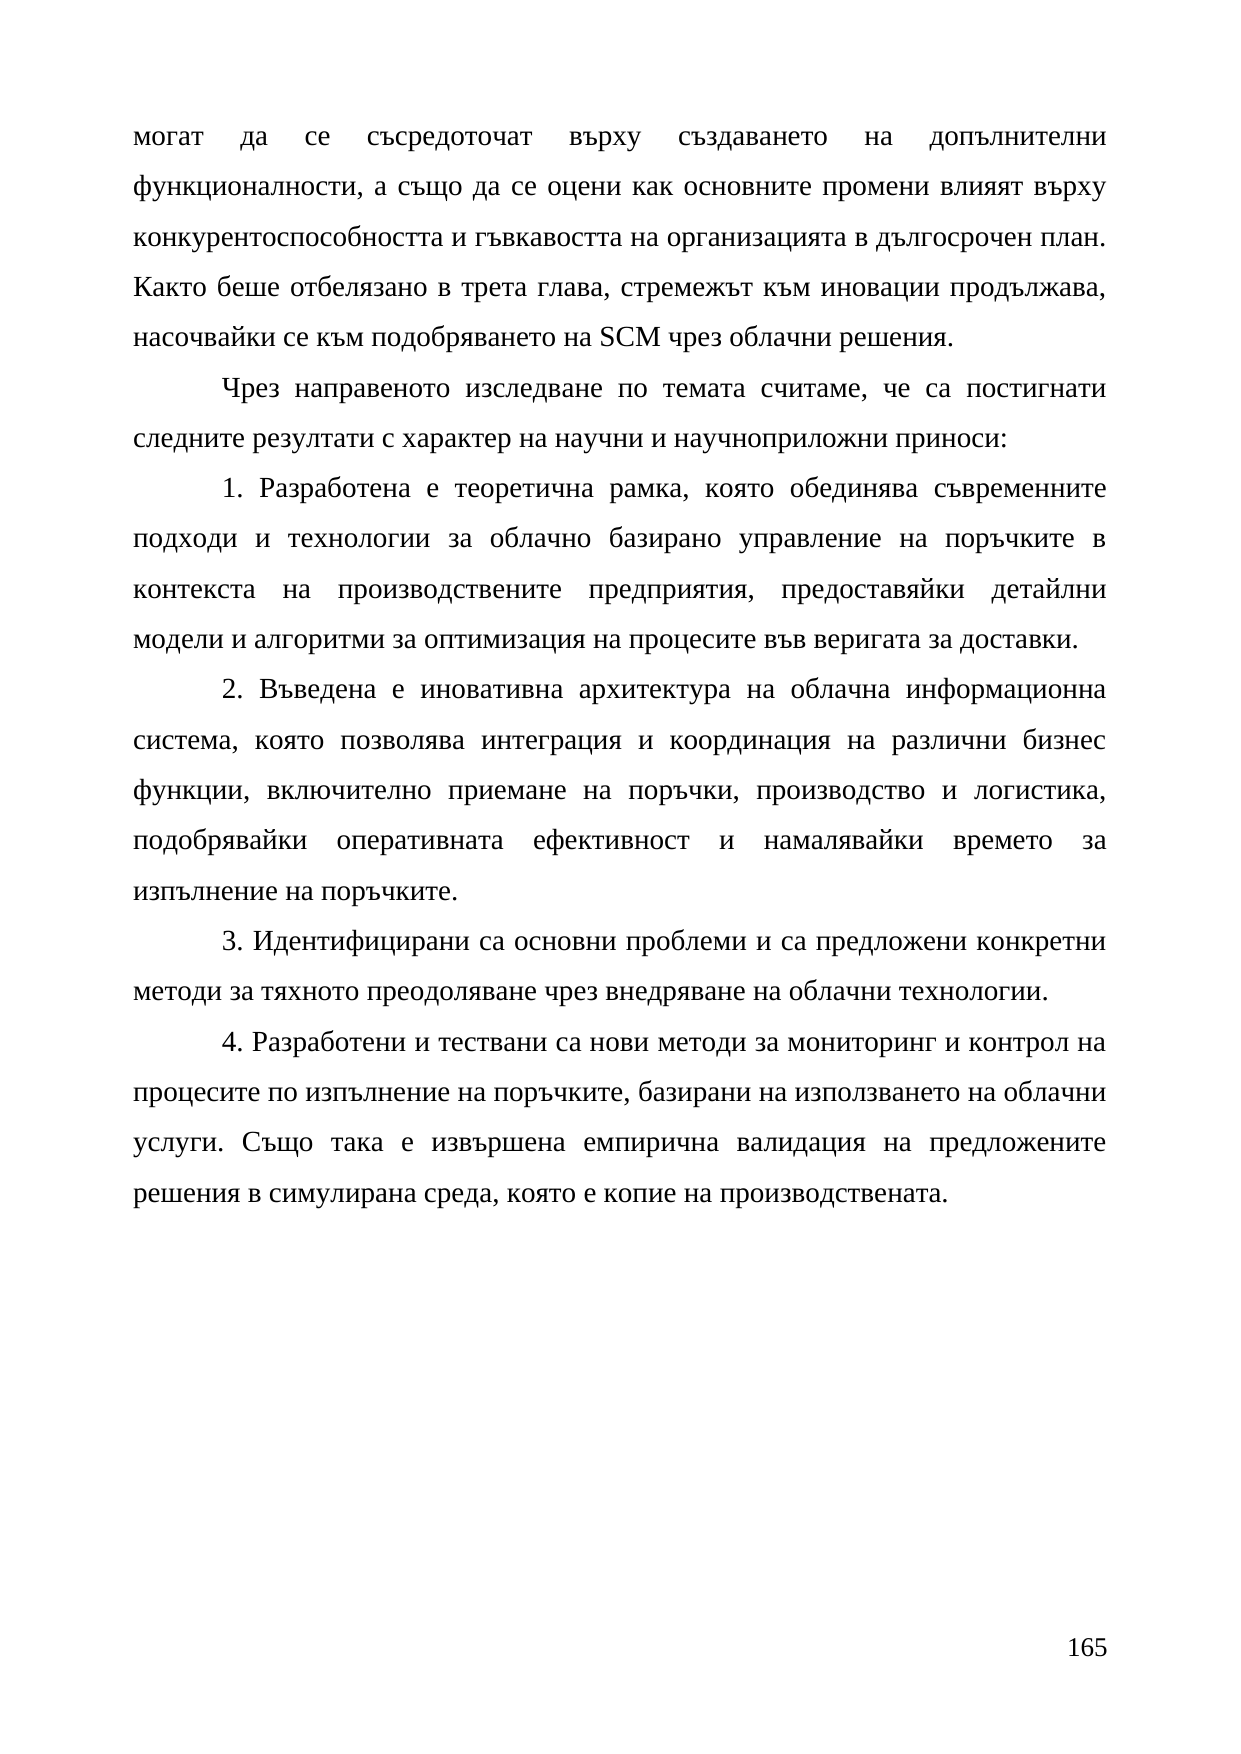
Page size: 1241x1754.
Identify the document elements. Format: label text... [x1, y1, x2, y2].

text 4. Разработени и тествани са нови методи за мониторинг и контрол на процесите по изпълнение на поръчките, базирани на използването на облачни услуги. Също така е извършена емпирична валидация на предложените решения в симулирана среда, която е копие на производствената. [133, 1024, 1107, 1208]
text 1. Разработена е теоретична рамка, която обединява съвременните подходи и технологии за облачно базирано управление на поръчките в контекста на производствените предприятия, предоставяйки детайлни модели и алгоритми за оптимизация на процесите във веригата за доставки. [133, 470, 1107, 655]
text 2. Въведена е иновативна архитектура на облачна информационна система, която позволява интеграция и координация на различни бизнес функции, включително приемане на поръчки, производство и логистика, подобрявайки оперативната ефективност и намалявайки времето за изпълнение на поръчките. [133, 672, 1107, 906]
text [133, 118, 1107, 353]
text Чрез направеното изследване по темата считаме, че са постигнати следните резултати с характер на научни и научноприложни приноси: [133, 370, 1107, 453]
text 3. Идентифицирани са основни проблеми и са предложени конкретни методи за тяхното преодоляване чрез внедряване на облачни технологии. [133, 923, 1107, 1007]
